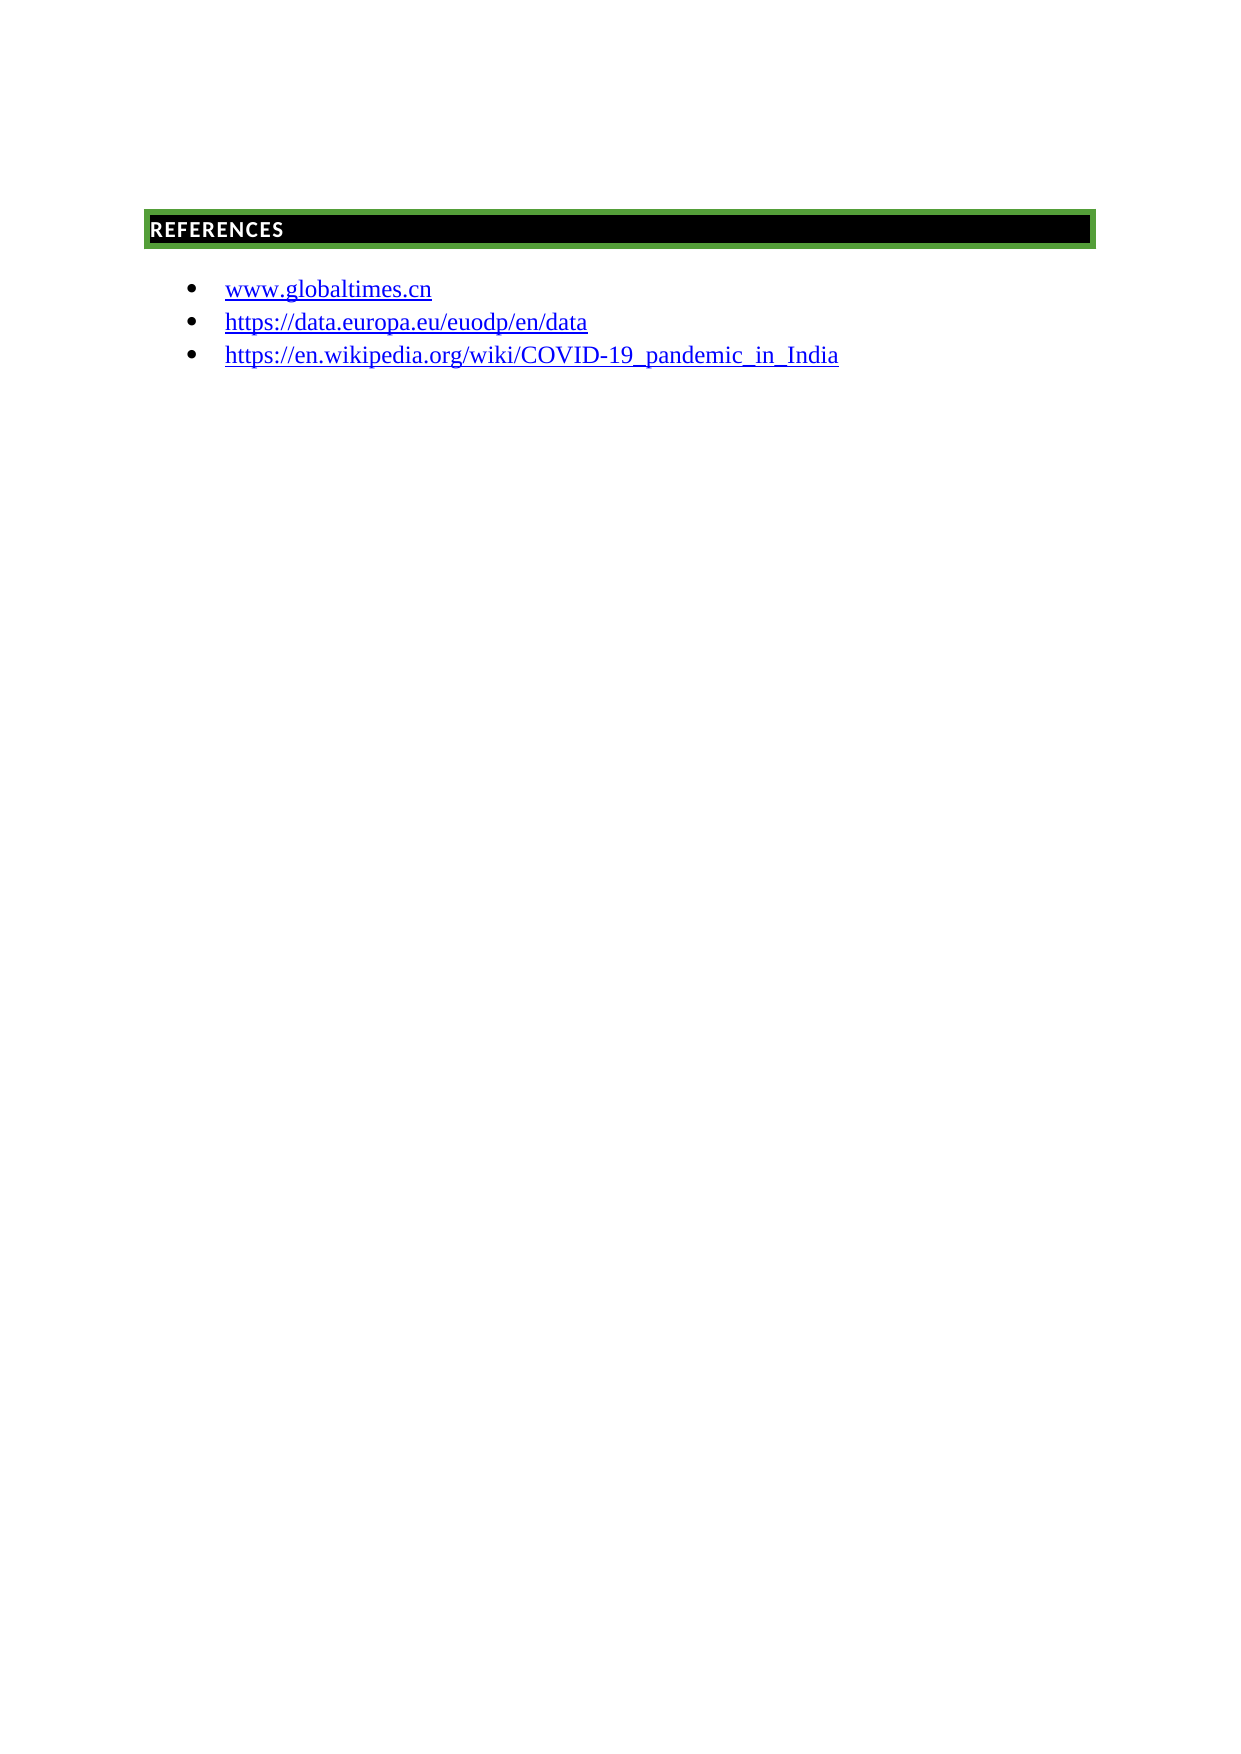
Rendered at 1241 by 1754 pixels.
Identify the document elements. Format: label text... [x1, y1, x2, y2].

list https://en.wikipedia.org/wiki/COVID-19_pandemic_in_India [187, 341, 1090, 369]
list www.globaltimes.cn [187, 274, 1090, 303]
subtitle References [150, 215, 1090, 243]
list https://data.europa.eu/euodp/en/data [187, 307, 1090, 336]
